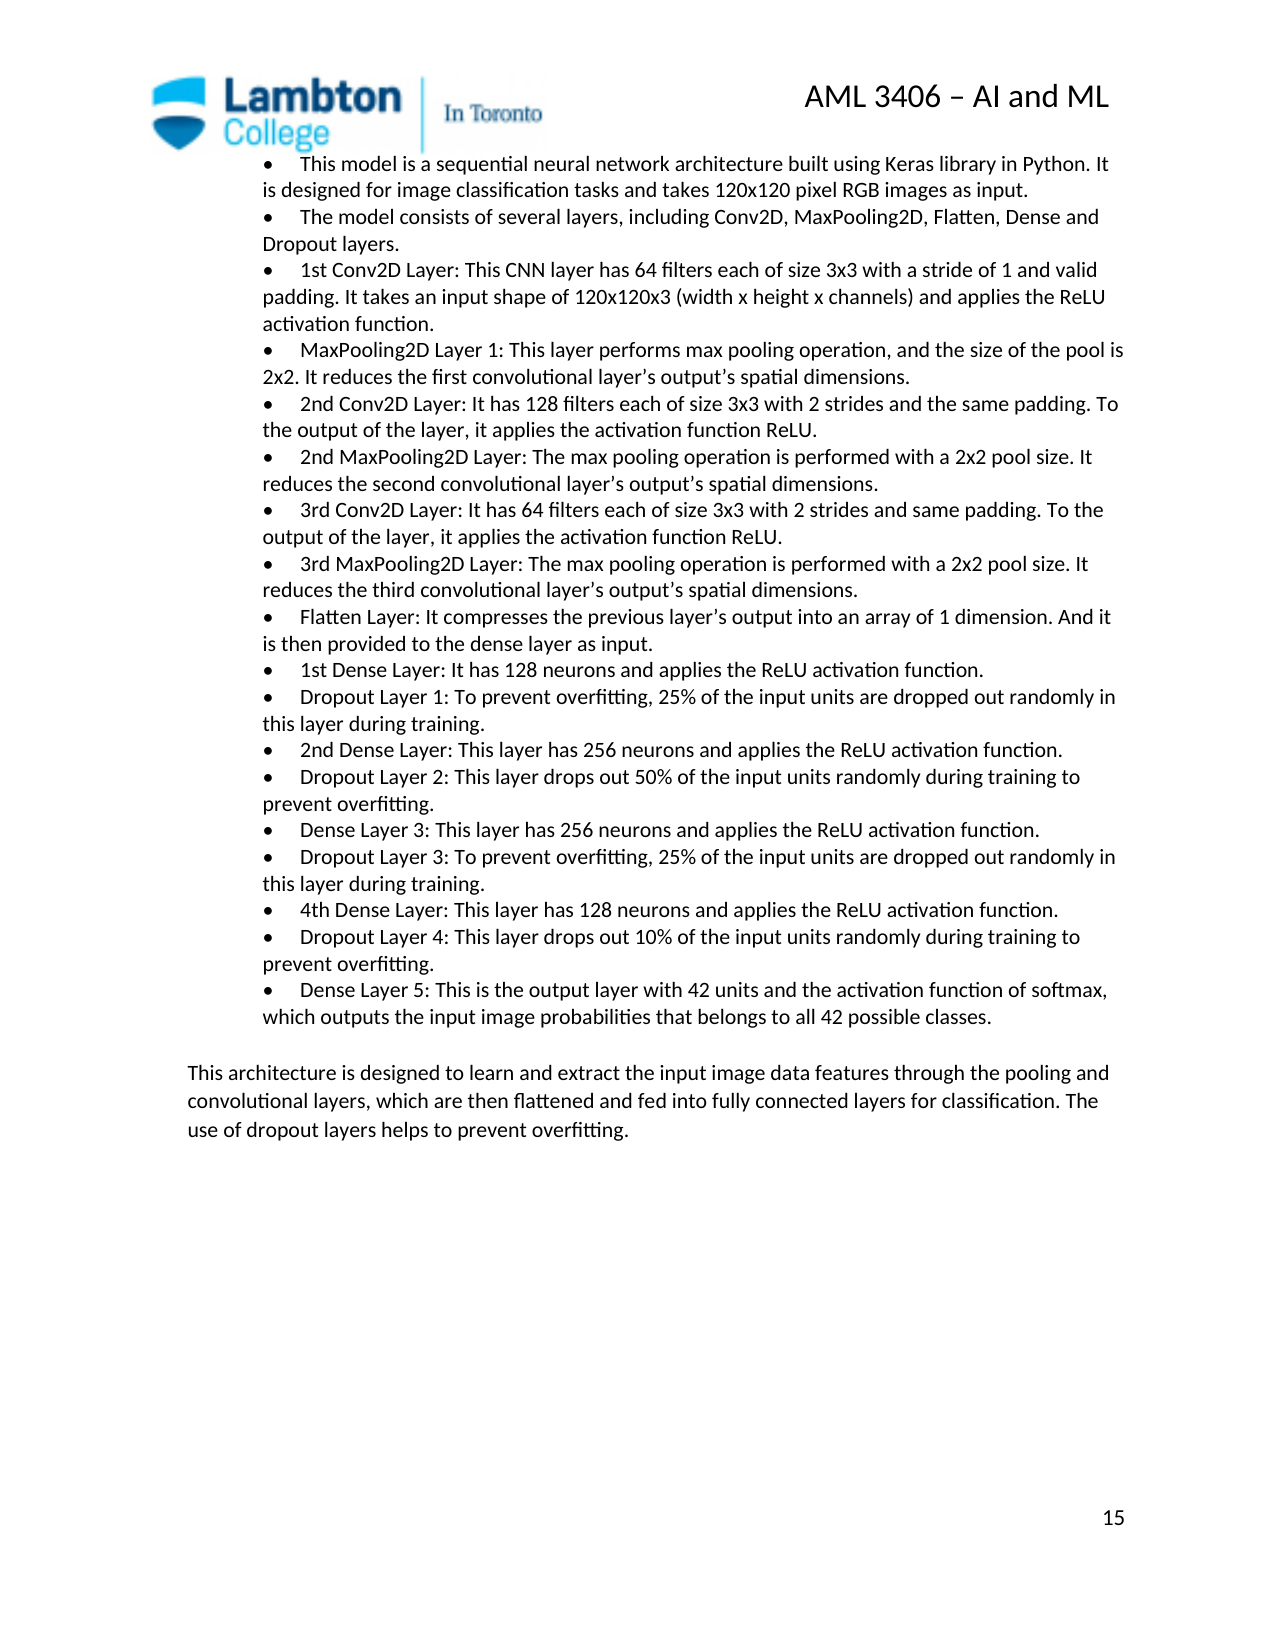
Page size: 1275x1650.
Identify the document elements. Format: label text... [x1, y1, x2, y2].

list • Dropout Layer 4: This layer drops out 10% of the input units randomly during training to prevent overfitting. [262, 923, 1125, 977]
list • 2nd MaxPooling2D Layer: The max pooling operation is performed with a 2x2 pool size. It reduces the second convolutional layer’s output’s spatial dimensions. [262, 443, 1125, 497]
list • 4th Dense Layer: This layer has 128 neurons and applies the ReLU activation function. [262, 897, 1125, 923]
list This architecture is designed to learn and extract the input image data features through the pooling and convolutional layers, which are then flattened and fed into fully connected layers for classification. The use of dropout layers helps to prevent overfitting. [187, 1059, 1125, 1143]
list • This model is a sequential neural network architecture built using Keras library in Python. It is designed for image classification tasks and takes 120x120 pixel RGB images as input. [262, 150, 1125, 203]
list • 2nd Dense Layer: This layer has 256 neurons and applies the ReLU activation function. [262, 737, 1125, 763]
list • Dropout Layer 2: This layer drops out 50% of the input units randomly during training to prevent overfitting. [262, 763, 1125, 817]
list • Flatten Layer: It compresses the previous layer’s output into an array of 1 dimension. And it is then provided to the dense layer as input. [262, 603, 1125, 657]
list • Dropout Layer 3: To prevent overfitting, 25% of the input units are dropped out randomly in this layer during training. [262, 843, 1125, 897]
list • 3rd Conv2D Layer: It has 64 filters each of size 3x3 with 2 strides and same padding. To the output of the layer, it applies the activation function ReLU. [262, 497, 1125, 550]
list • Dropout Layer 1: To prevent overfitting, 25% of the input units are dropped out randomly in this layer during training. [262, 683, 1125, 737]
list • MaxPooling2D Layer 1: This layer performs max pooling operation, and the size of the pool is 2x2. It reduces the first convolutional layer’s output’s spatial dimensions. [262, 337, 1125, 390]
list • 3rd MaxPooling2D Layer: The max pooling operation is performed with a 2x2 pool size. It reduces the third convolutional layer’s output’s spatial dimensions. [262, 550, 1125, 603]
list • The model consists of several layers, including Conv2D, MaxPooling2D, Flatten, Dense and Dropout layers. [262, 203, 1125, 257]
list • Dense Layer 5: This is the output layer with 42 units and the activation function of softmax, which outputs the input image probabilities that belongs to all 42 possible classes. [262, 977, 1125, 1030]
list • 1st Dense Layer: It has 128 neurons and applies the ReLU activation function. [262, 657, 1125, 683]
list • 1st Conv2D Layer: This CNN layer has 64 filters each of size 3x3 with a stride of 1 and valid padding. It takes an input shape of 120x120x3 (width x height x channels) and applies the ReLU activation function. [262, 257, 1125, 337]
list • 2nd Conv2D Layer: It has 128 filters each of size 3x3 with 2 strides and the same padding. To the output of the layer, it applies the activation function ReLU. [262, 390, 1125, 443]
picture [150, 75, 547, 157]
list • Dense Layer 3: This layer has 256 neurons and applies the ReLU activation function. [262, 817, 1125, 843]
